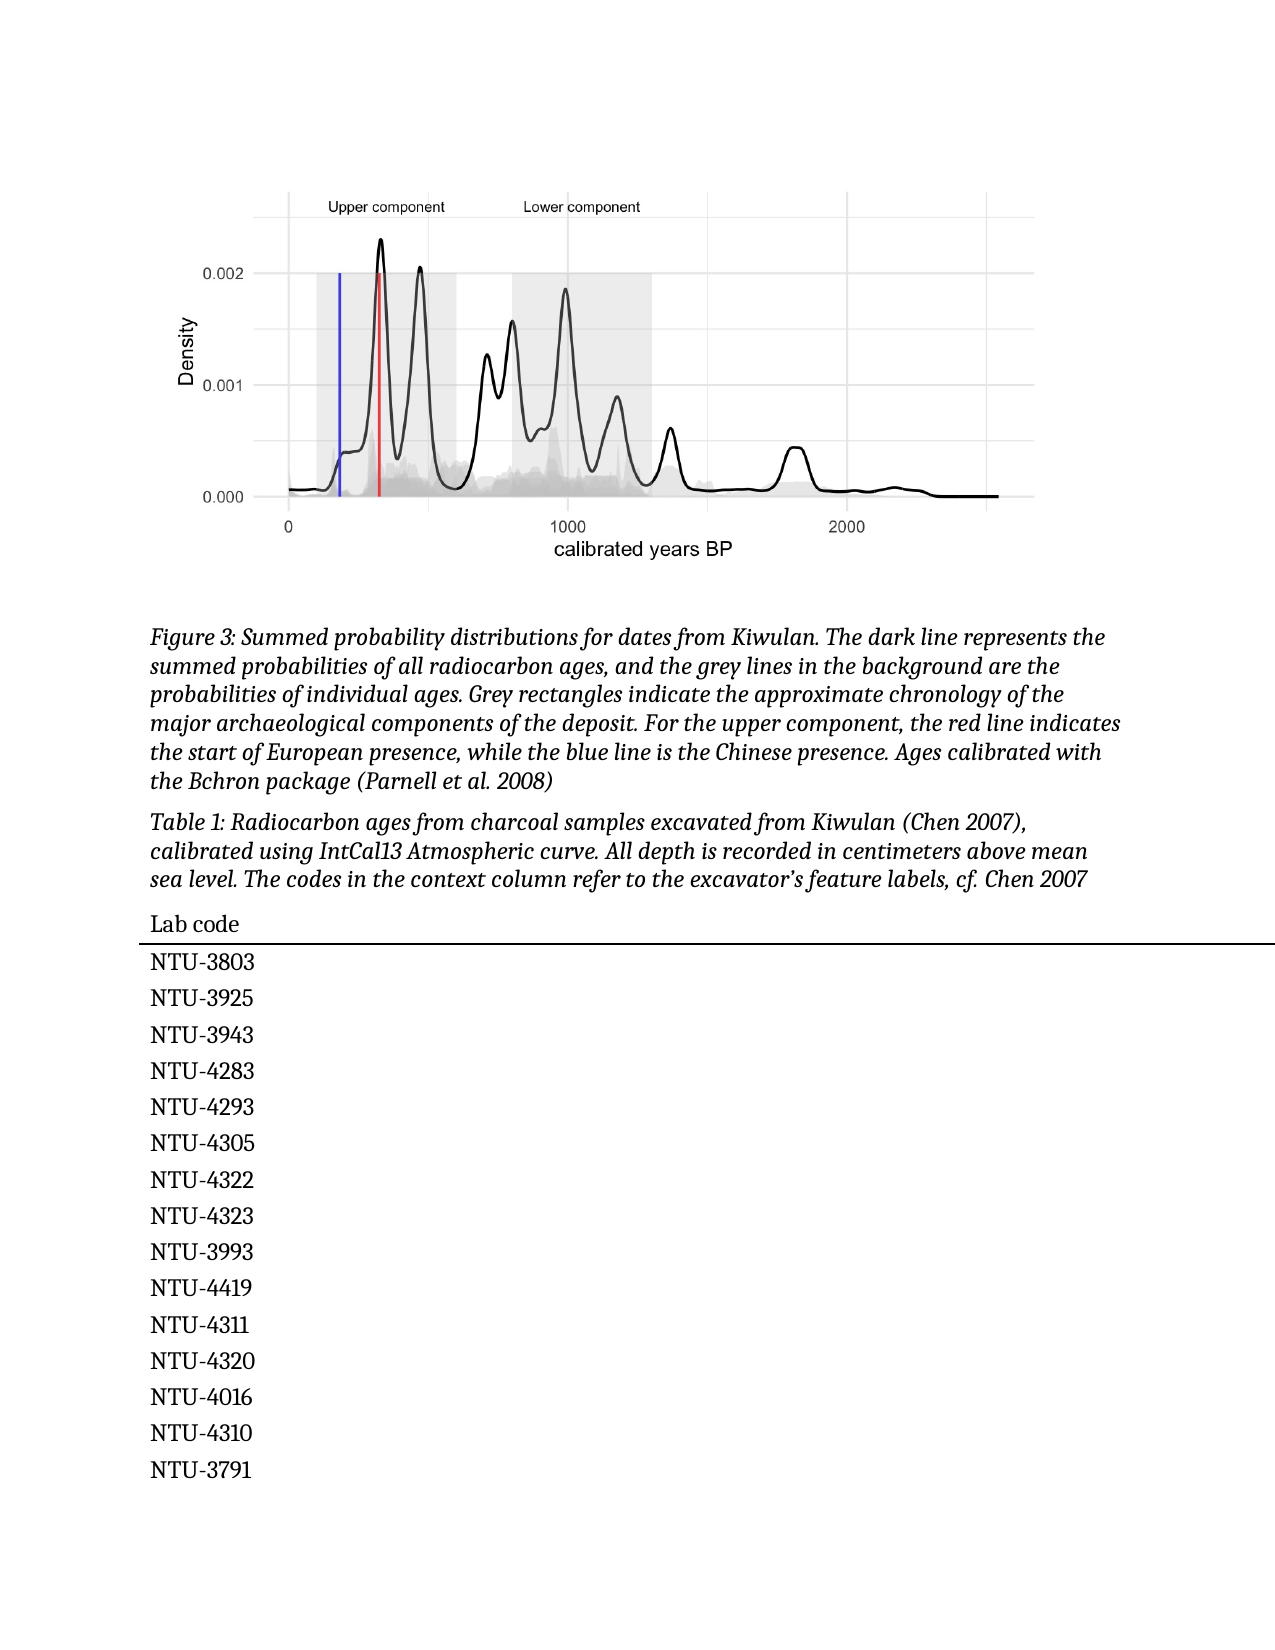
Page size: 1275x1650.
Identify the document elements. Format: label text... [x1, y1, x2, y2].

table_cell NTU-3925 [139, 981, 1275, 1017]
table_cell NTU-4283 [139, 1053, 1275, 1089]
table_cell NTU-3993 [139, 1234, 1275, 1271]
picture [168, 150, 1044, 602]
table_cell NTU-4419 [139, 1271, 1275, 1307]
table_cell NTU-4311 [139, 1307, 1275, 1343]
table_cell NTU-3943 [139, 1017, 1275, 1053]
table_cell NTU-4323 [139, 1198, 1275, 1234]
text Figure 3: Summed probability distributions for dates from Kiwulan. The dark line represents the summed probabilities of all radiocarbon ages, and the grey lines in the background are the probabilities of individual ages. Grey rectangles indicate the approximate chronology of the major archaeological components of the deposit. For the upper component, the red line indicates the start of European presence, while the blue line is the Chinese presence. Ages calibrated with the Bchron package (Parnell et al. 2008) [150, 623, 1125, 795]
table_cell NTU-4320 [139, 1343, 1275, 1379]
table_cell NTU-3803 [139, 945, 1275, 981]
table_cell NTU-4293 [139, 1089, 1275, 1126]
table_cell NTU-4016 [139, 1379, 1275, 1416]
text Table 1: Radiocarbon ages from charcoal samples excavated from Kiwulan (Chen 2007), calibrated using IntCal13 Atmospheric curve. All depth is recorded in centimeters above mean sea level. The codes in the context column refer to the excavator’s feature labels, cf. Chen 2007 [150, 808, 1125, 894]
table_cell NTU-4305 [139, 1126, 1275, 1162]
table_cell NTU-4310 [139, 1416, 1275, 1452]
table_cell NTU-4322 [139, 1162, 1275, 1198]
table_header Lab code [139, 907, 1275, 943]
table_cell NTU-3791 [139, 1452, 1275, 1488]
